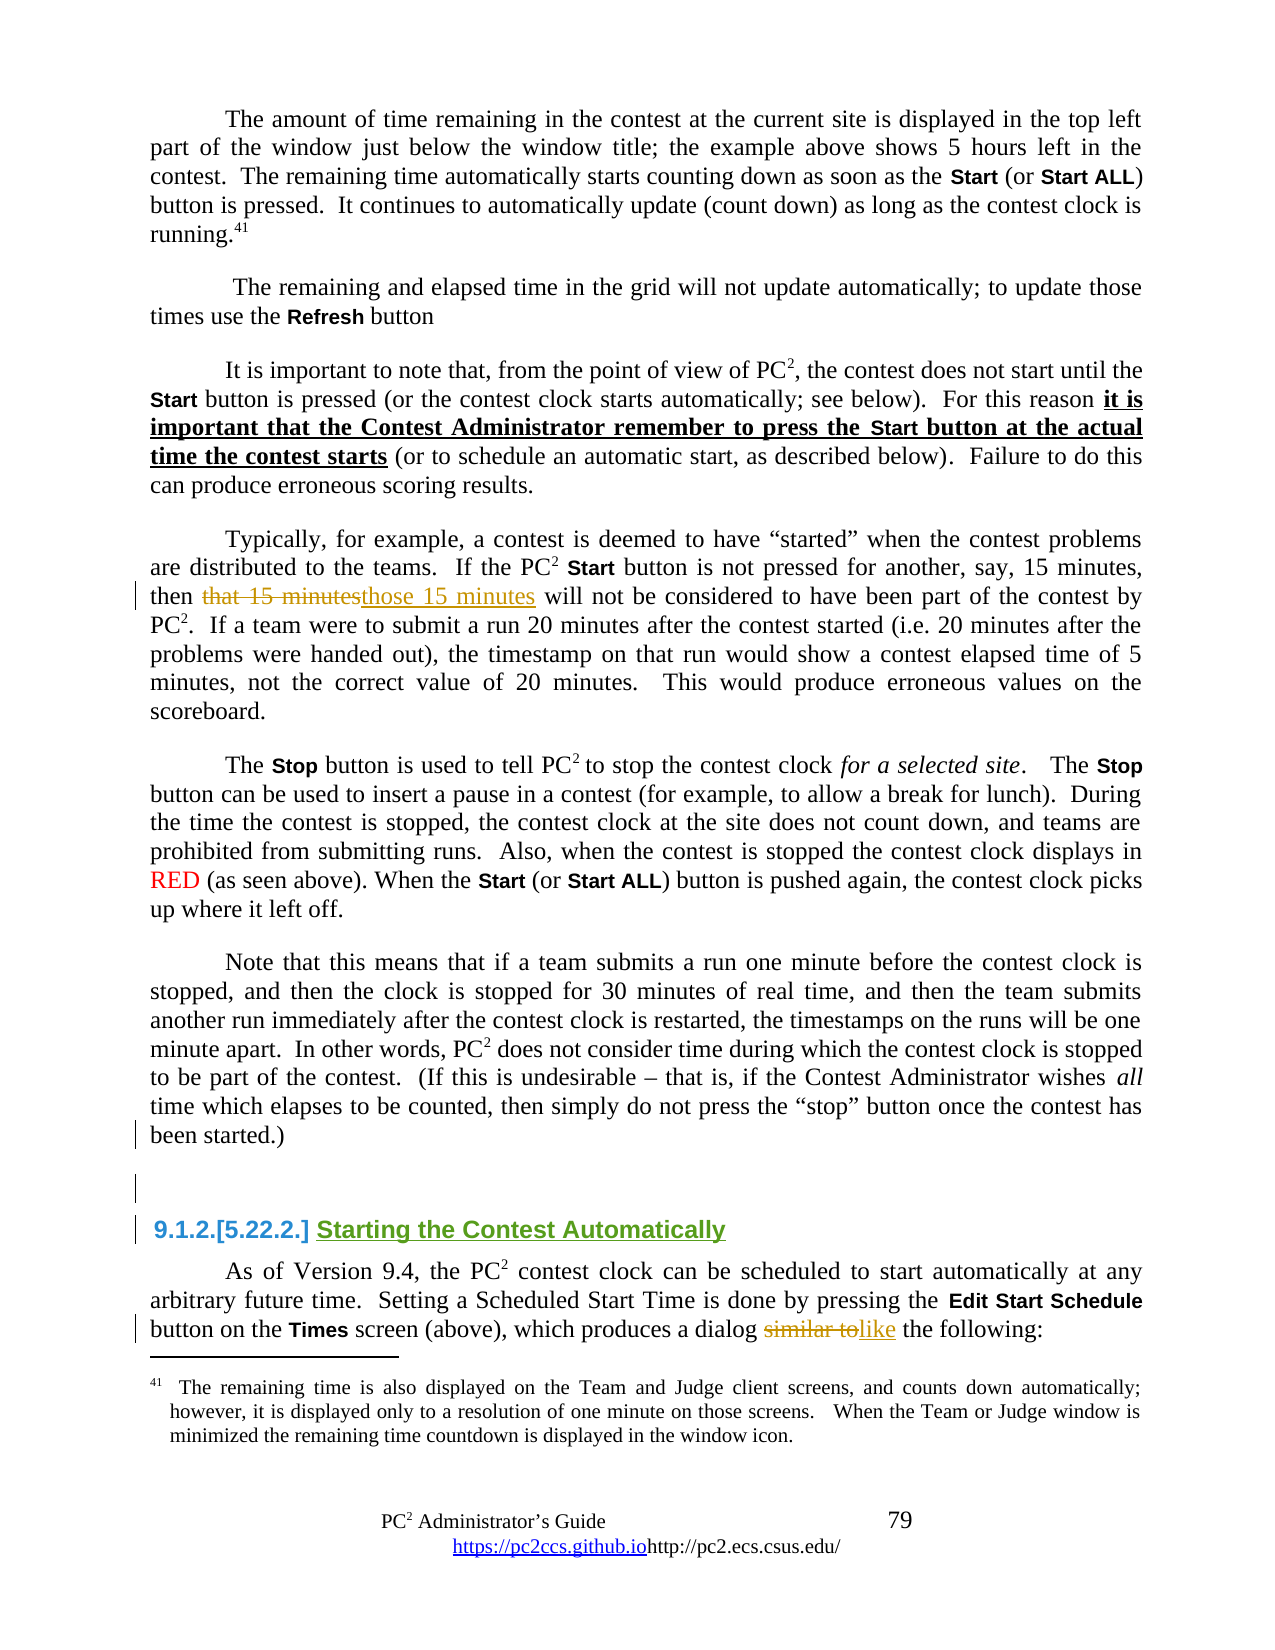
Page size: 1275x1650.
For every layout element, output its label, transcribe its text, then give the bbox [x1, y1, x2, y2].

text The amount of time remaining in the contest at the current site is displayed in the top left part of the window just below the window title; the example above shows 5 hours left in the contest. The remaining time automatically starts counting down as soon as the Start (or Start ALL) button is pressed. It continues to automatically update (count down) as long as the contest clock is running. [150, 104, 1143, 247]
list Starting the Contest Automatically [154, 1215, 1143, 1244]
text The Stop button is used to tell PC2 to stop the contest clock for a selected site. The Stop button can be used to insert a pause in a contest (for example, to allow a break for lunch). During the time the contest is stopped, the contest clock at the site does not count down, and teams are prohibited from submitting runs. Also, when the contest is stopped the contest clock displays in RED (as seen above). When the Start (or Start ALL) button is pushed again, the contest clock picks up where it left off. [150, 750, 1143, 922]
text It is important to note that, from the point of view of PC2, the contest does not start until the Start button is pressed (or the contest clock starts automatically; see below). For this reason it is important that the Contest Administrator remember to press the Start button at the actual time the contest starts (or to schedule an automatic start, as described below). Failure to do this can produce erroneous scoring results. [150, 355, 1143, 437]
text As of Version 9.4, the PC2 contest clock can be scheduled to start automatically at any arbitrary future time. Setting a Scheduled Start Time is done by pressing the Edit Start Schedule button on the Times screen (above), which produces a dialog the following: [150, 1256, 1143, 1342]
text The remaining and elapsed time in the grid will not update automatically; to update those times use the Refresh button [150, 272, 1143, 330]
text Typically, for example, a contest is deemed to have “started” when the contest problems are distributed to the teams. If the PC2 Start button is not pressed for another, say, 15 minutes, then will not be considered to have been part of the contest by PC2. If a team were to submit a run 20 minutes after the contest started (i.e. 20 minutes after the problems were handed out), the timestamp on that run would show a contest elapsed time of 5 minutes, not the correct value of 20 minutes. This would produce erroneous values on the scoreboard. [150, 524, 1143, 725]
text Note that this means that if a team submits a run one minute before the contest clock is stopped, and then the clock is stopped for 30 minutes of real time, and then the team submits another run immediately after the contest clock is restarted, the timestamps on the runs will be one minute apart. In other words, PC2 does not consider time during which the contest clock is stopped to be part of the contest. (If this is undesirable – that is, if the Contest Administrator wishes all time which elapses to be counted, then simply do not press the “stop” button once the contest has been started.) [150, 947, 1143, 1149]
text It is important to note that, from the point of view of PC2, the contest does not start until the Start button is pressed (or the contest clock starts automatically; see below). For this reason it is important that the Contest Administrator remember to press the Start button at the actual time the contest starts (or to schedule an automatic start, as described below). Failure to do this can produce erroneous scoring results. [150, 439, 1143, 499]
